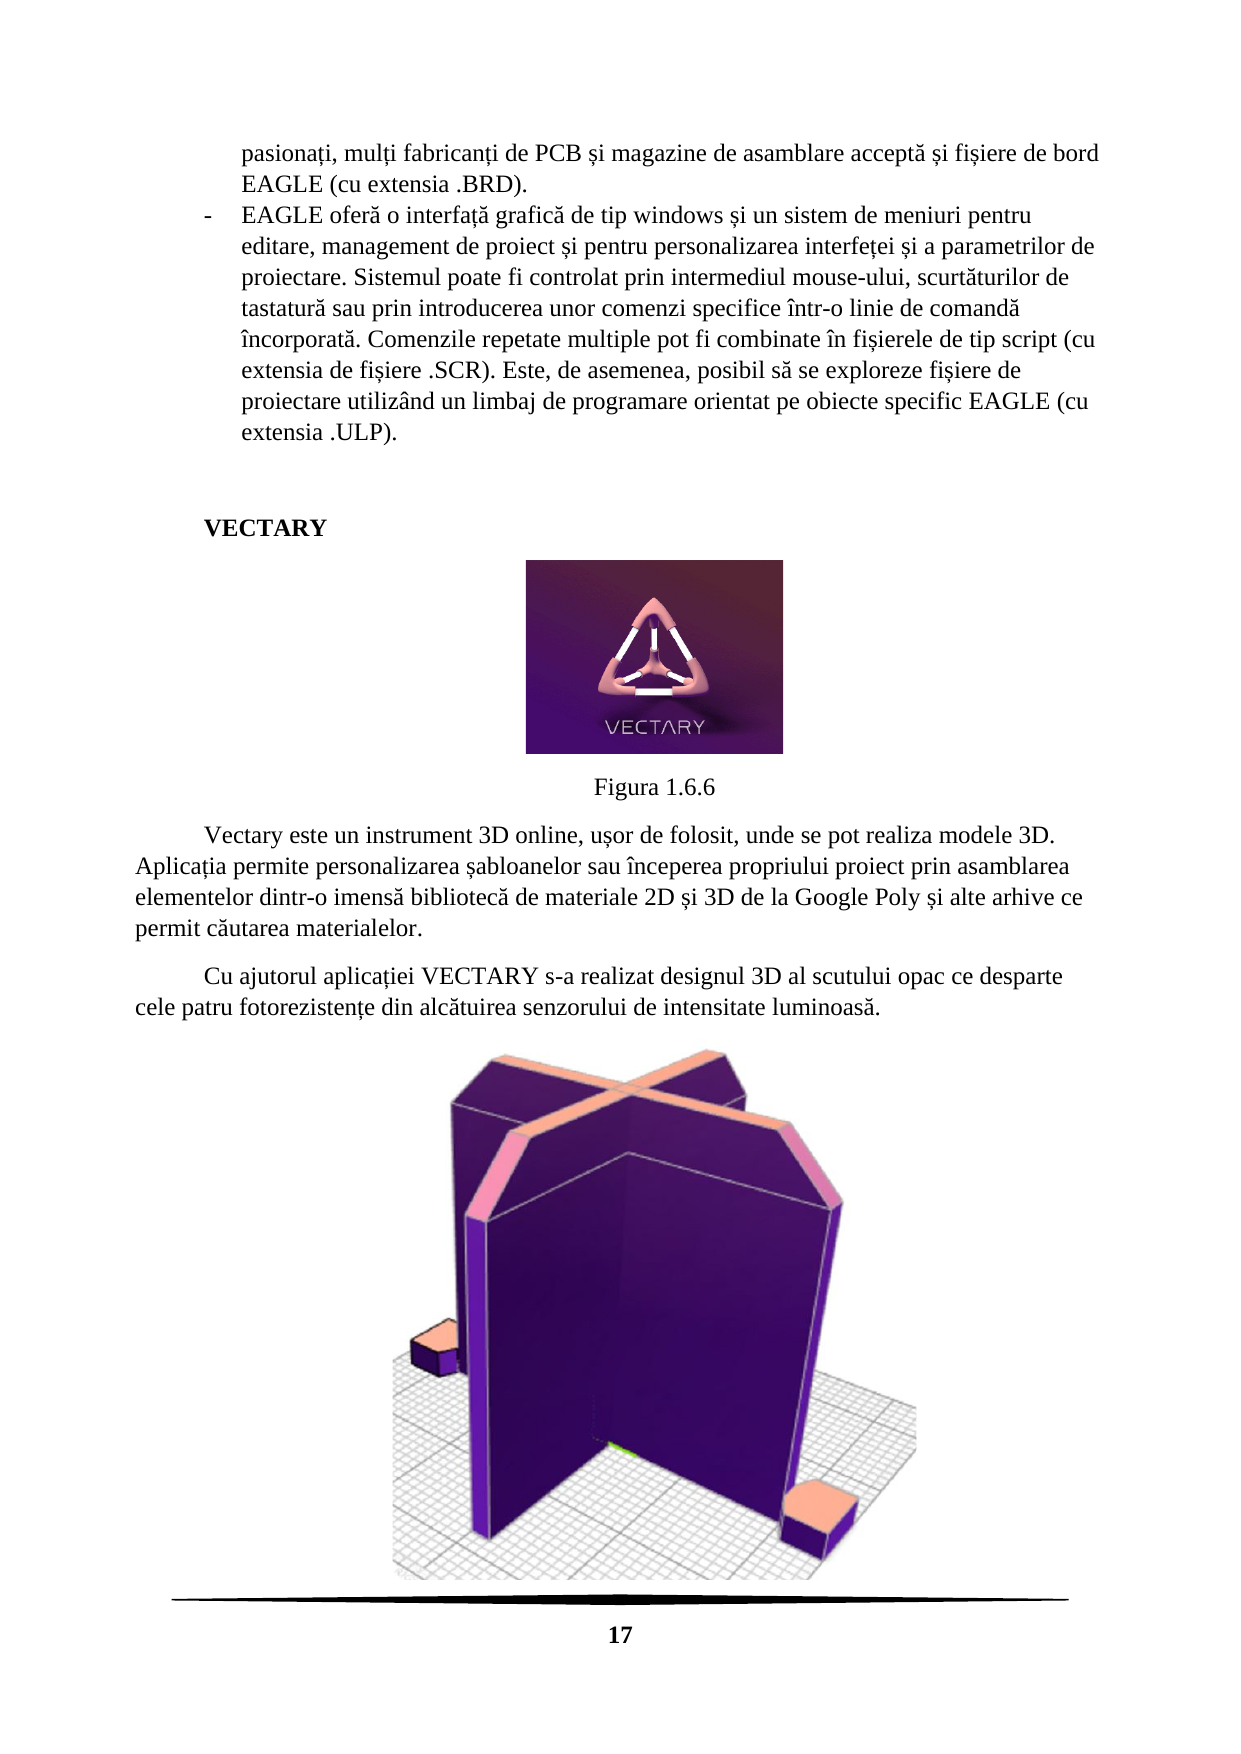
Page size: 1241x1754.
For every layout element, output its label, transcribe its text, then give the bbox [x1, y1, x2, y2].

text Figura 1.6.6 [204, 772, 1105, 801]
text Cu ajutorul aplicației VECTARY s-a realizat designul 3D al scutului opac ce desparte cele patru fotorezistențe din alcătuirea senzorului de intensitate luminoasă. [135, 961, 1105, 1021]
text Vectary este un instrument 3D online, ușor de folosit, unde se pot realiza modele 3D. Aplicația permite personalizarea șabloanelor sau începerea propriului proiect prin asamblarea elementelor dintr-o imensă bibliotecă de materiale 2D și 3D de la Google Poly și alte arhive ce permit căutarea materialelor. [135, 820, 1105, 942]
text VECTARY [204, 513, 1105, 542]
list EAGLE oferă o interfață grafică de tip windows și un sistem de meniuri pentru editare, management de proiect și pentru personalizarea interfeței și a parametrilor de proiectare. Sistemul poate fi controlat prin intermediul mouse-ului, scurtăturilor de tastatură sau prin introducerea unor comenzi specifice într-o linie de comandă încorporată. Comenzile repetate multiple pot fi combinate în fișierele de tip script (cu extensia de fișiere .SCR). Este, de asemenea, posibil să se exploreze fișiere de proiectare utilizând un limbaj de programare orientat pe obiecte specific EAGLE (cu extensia .ULP). [204, 200, 1105, 446]
picture [525, 560, 784, 754]
picture [392, 1039, 917, 1580]
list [204, 138, 1105, 198]
